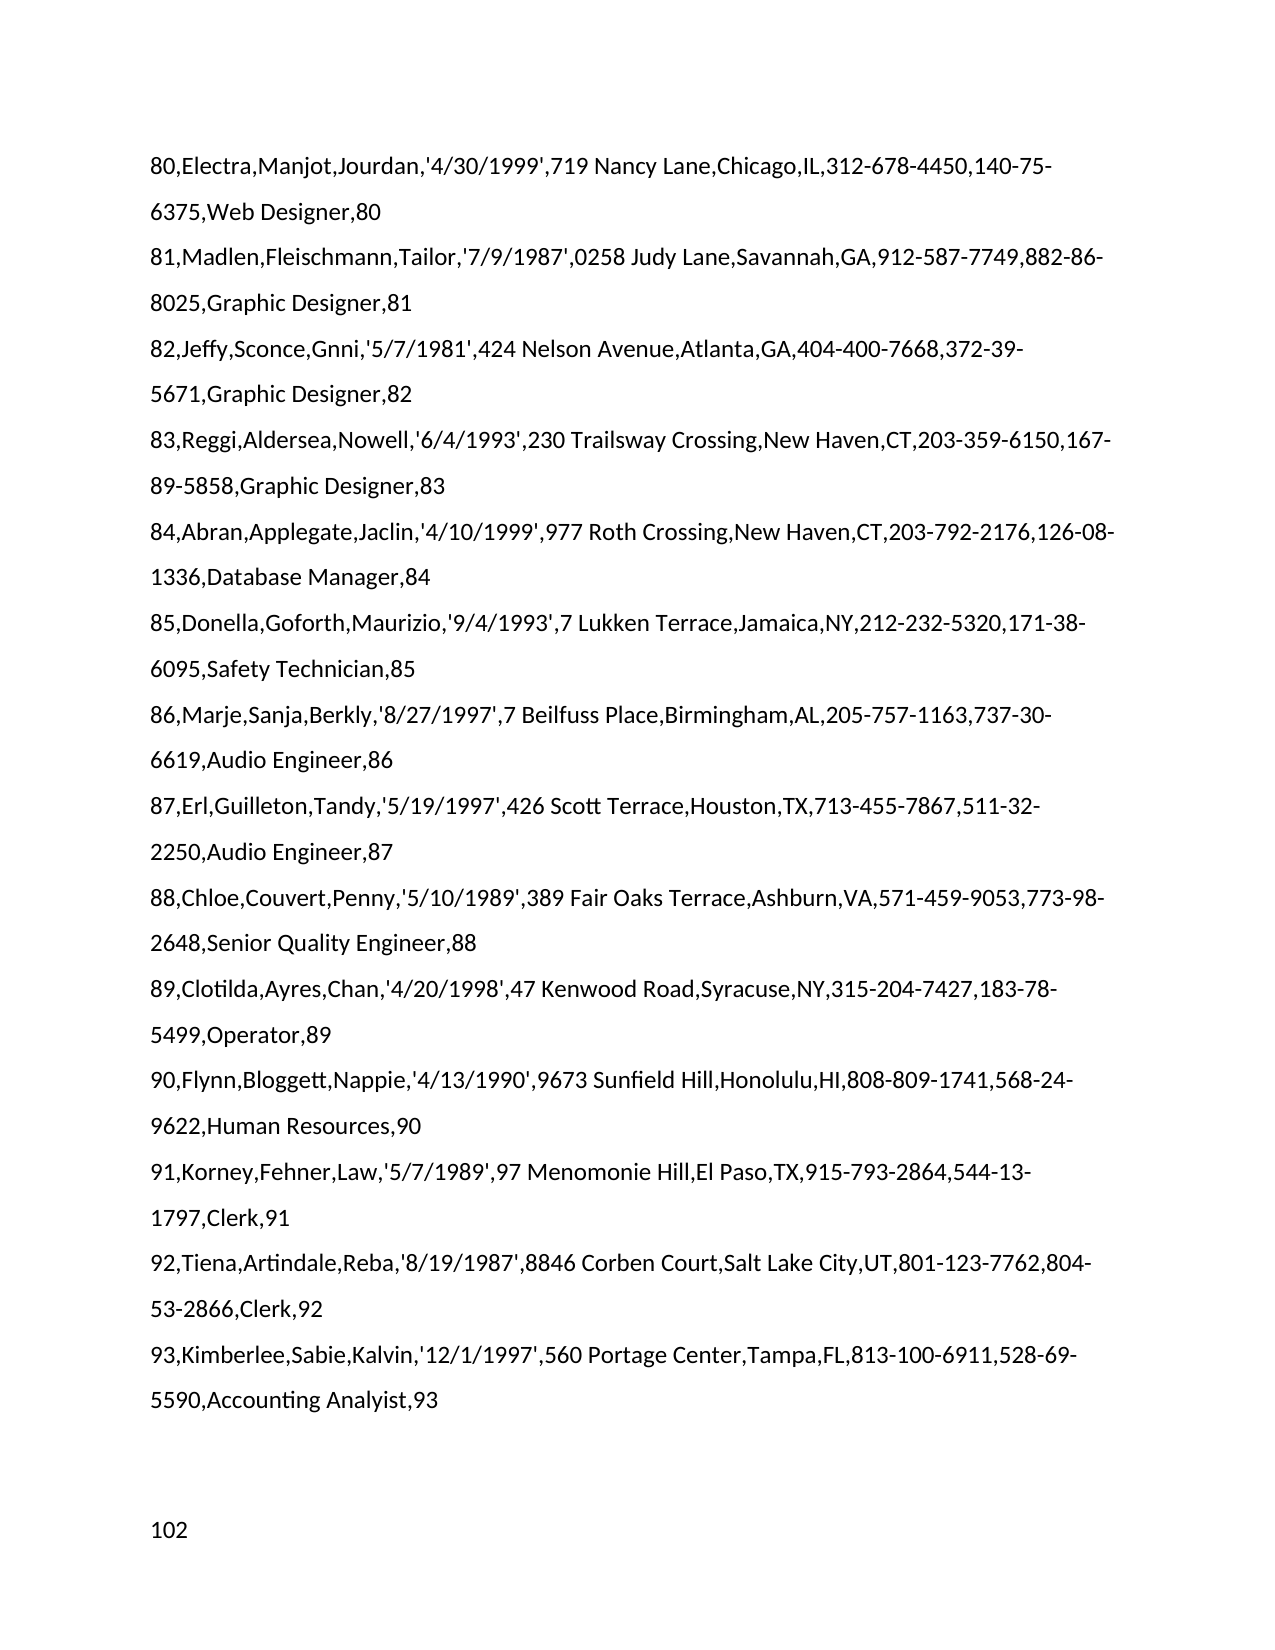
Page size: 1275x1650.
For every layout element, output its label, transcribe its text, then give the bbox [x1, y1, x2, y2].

text 90,Flynn,Bloggett,Nappie,'4/13/1990',9673 Sunfield Hill,Honolulu,HI,808-809-1741,568-24-9622,Human Resources,90 [150, 1064, 1125, 1141]
text 83,Reggi,Aldersea,Nowell,'6/4/1993',230 Trailsway Crossing,New Haven,CT,203-359-6150,167-89-5858,Graphic Designer,83 [150, 424, 1125, 501]
text 82,Jeffy,Sconce,Gnni,'5/7/1981',424 Nelson Avenue,Atlanta,GA,404-400-7668,372-39-5671,Graphic Designer,82 [150, 333, 1125, 409]
text 85,Donella,Goforth,Maurizio,'9/4/1993',7 Lukken Terrace,Jamaica,NY,212-232-5320,171-38-6095,Safety Technician,85 [150, 607, 1125, 683]
text 80,Electra,Manjot,Jourdan,'4/30/1999',719 Nancy Lane,Chicago,IL,312-678-4450,140-75-6375,Web Designer,80 [150, 150, 1125, 226]
text 86,Marje,Sanja,Berkly,'8/27/1997',7 Beilfuss Place,Birmingham,AL,205-757-1163,737-30-6619,Audio Engineer,86 [150, 699, 1125, 775]
text 88,Chloe,Couvert,Penny,'5/10/1989',389 Fair Oaks Terrace,Ashburn,VA,571-459-9053,773-98-2648,Senior Quality Engineer,88 [150, 882, 1125, 958]
text 89,Clotilda,Ayres,Chan,'4/20/1998',47 Kenwood Road,Syracuse,NY,315-204-7427,183-78-5499,Operator,89 [150, 973, 1125, 1049]
text 87,Erl,Guilleton,Tandy,'5/19/1997',426 Scott Terrace,Houston,TX,713-455-7867,511-32-2250,Audio Engineer,87 [150, 790, 1125, 866]
text 93,Kimberlee,Sabie,Kalvin,'12/1/1997',560 Portage Center,Tampa,FL,813-100-6911,528-69-5590,Accounting Analyist,93 [150, 1339, 1125, 1415]
text 81,Madlen,Fleischmann,Tailor,'7/9/1987',0258 Judy Lane,Savannah,GA,912-587-7749,882-86-8025,Graphic Designer,81 [150, 241, 1125, 318]
text 92,Tiena,Artindale,Reba,'8/19/1987',8846 Corben Court,Salt Lake City,UT,801-123-7762,804-53-2866,Clerk,92 [150, 1247, 1125, 1324]
text 91,Korney,Fehner,Law,'5/7/1989',97 Menomonie Hill,El Paso,TX,915-793-2864,544-13-1797,Clerk,91 [150, 1156, 1125, 1232]
text 84,Abran,Applegate,Jaclin,'4/10/1999',977 Roth Crossing,New Haven,CT,203-792-2176,126-08-1336,Database Manager,84 [150, 516, 1125, 592]
